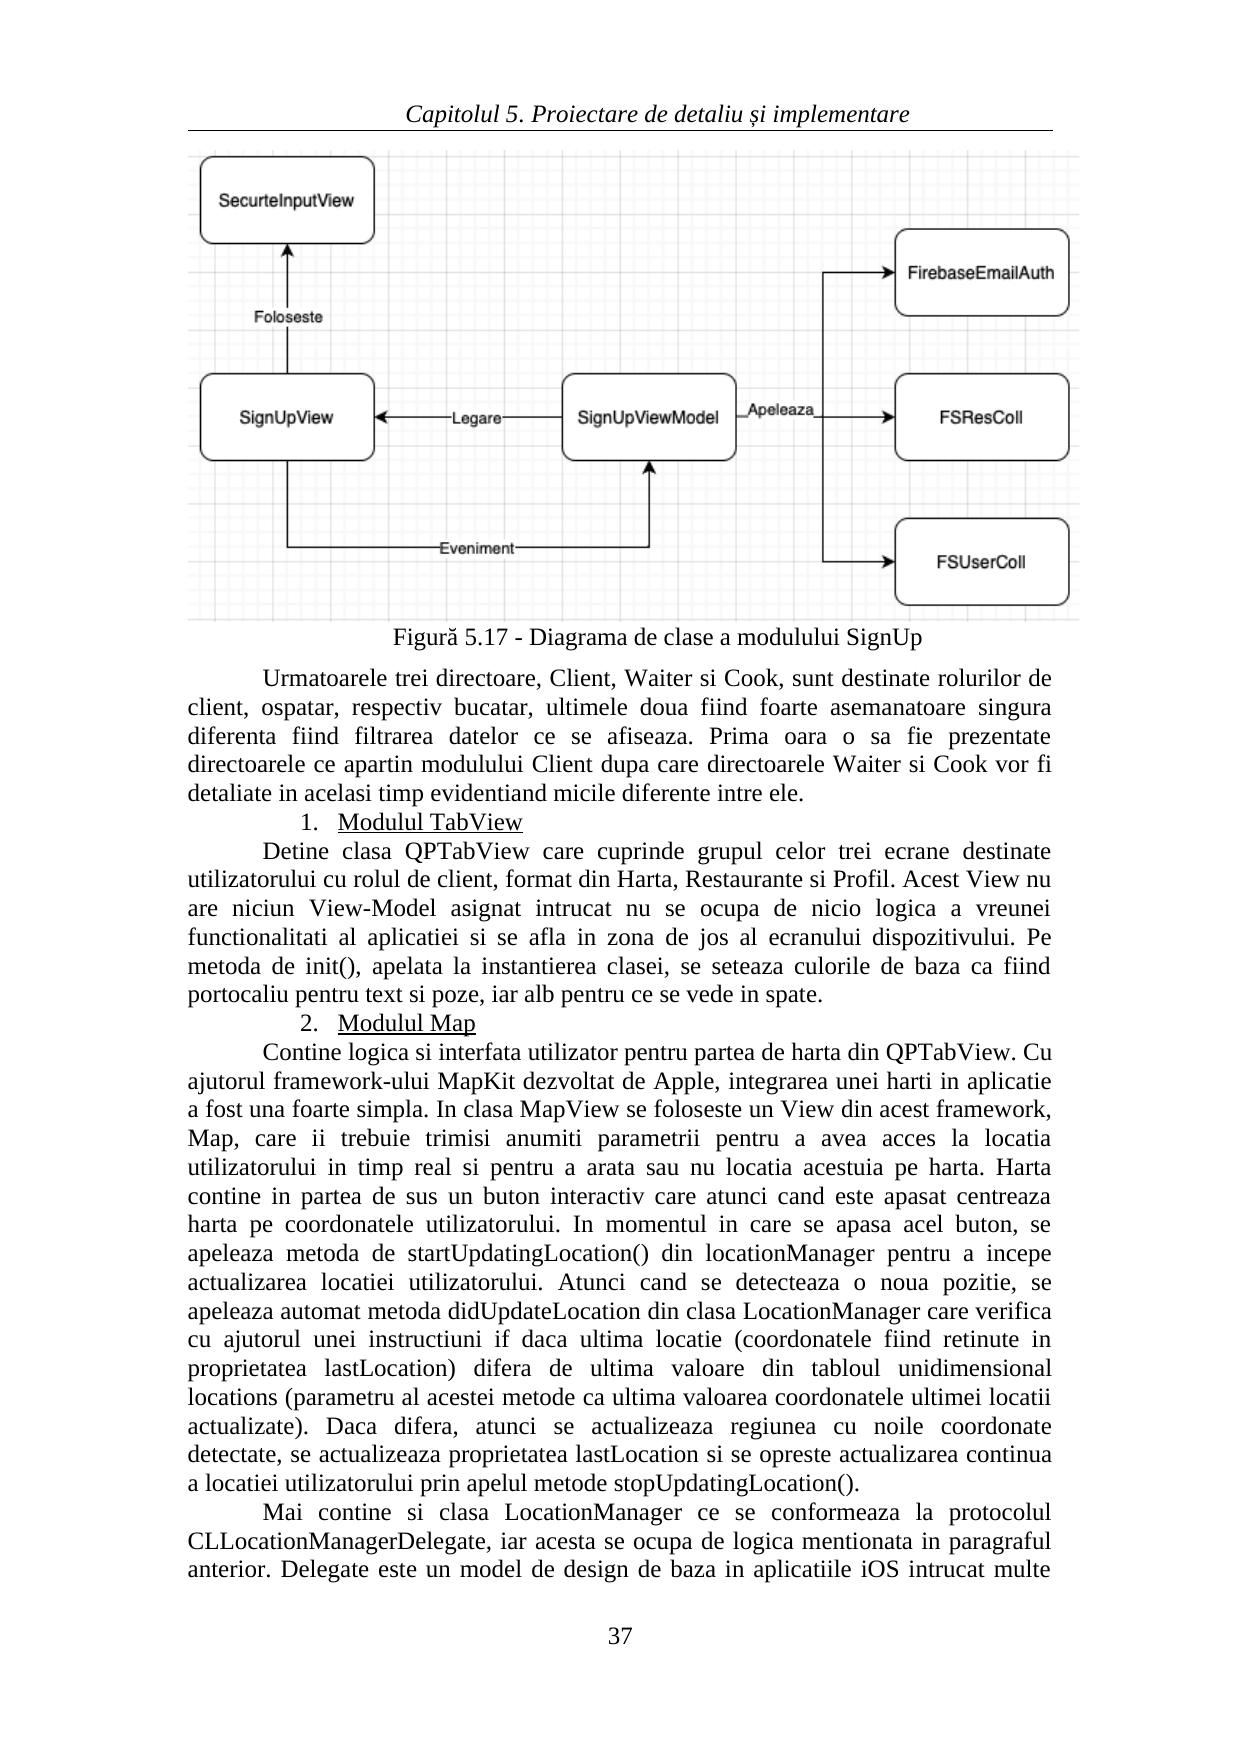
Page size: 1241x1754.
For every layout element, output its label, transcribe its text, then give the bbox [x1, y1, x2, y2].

text Contine logica si interfata utilizator pentru partea de harta din QPTabView. Cu ajutorul framework-ului MapKit dezvoltat de Apple, integrarea unei harti in aplicatie a fost una foarte simpla. In clasa MapView se foloseste un View din acest framework, Map, care ii trebuie trimisi anumiti parametrii pentru a avea acces la locatia utilizatorului in timp real si pentru a arata sau nu locatia acestuia pe harta. Harta contine in partea de sus un buton interactiv care atunci cand este apasat centreaza harta pe coordonatele utilizatorului. In momentul in care se apasa acel buton, se apeleaza metoda de startUpdatingLocation() din locationManager pentru a incepe actualizarea locatiei utilizatorului. Atunci cand se detecteaza o noua pozitie, se apeleaza automat metoda didUpdateLocation din clasa LocationManager care verifica cu ajutorul unei instructiuni if daca ultima locatie (coordonatele fiind retinute in proprietatea lastLocation) difera de ultima valoare din tabloul unidimensional locations (parametru al acestei metode ca ultima valoarea coordonatele ultimei locatii actualizate). Daca difera, atunci se actualizeaza regiunea cu noile coordonate detectate, se actualizeaza proprietatea lastLocation si se opreste actualizarea continua a locatiei utilizatorului prin apelul metode stopUpdatingLocation(). [187, 1037, 1053, 1497]
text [187, 1497, 1053, 1583]
text Urmatoarele trei directoare, Client, Waiter si Cook, sunt destinate rolurilor de client, ospatar, respectiv bucatar, ultimele doua fiind foarte asemanatoare singura diferenta fiind filtrarea datelor ce se afiseaza. Prima oara o sa fie prezentate directoarele ce apartin modulului Client dupa care directoarele Waiter si Cook vor fi detaliate in acelasi timp evidentiand micile diferente intre ele. [187, 663, 1053, 807]
picture [187, 150, 1080, 622]
list Modulul Map [300, 1008, 1053, 1037]
list Modulul TabView [300, 807, 1053, 836]
text Detine clasa QPTabView care cuprinde grupul celor trei ecrane destinate utilizatorului cu rolul de client, format din Harta, Restaurante si Profil. Acest View nu are niciun View-Model asignat intrucat nu se ocupa de nicio logica a vreunei functionalitati al aplicatiei si se afla in zona de jos al ecranului dispozitivului. Pe metoda de init(), apelata la instantierea clasei, se seteaza culorile de baza ca fiind portocaliu pentru text si poze, iar alb pentru ce se vede in spate. [187, 836, 1053, 1008]
